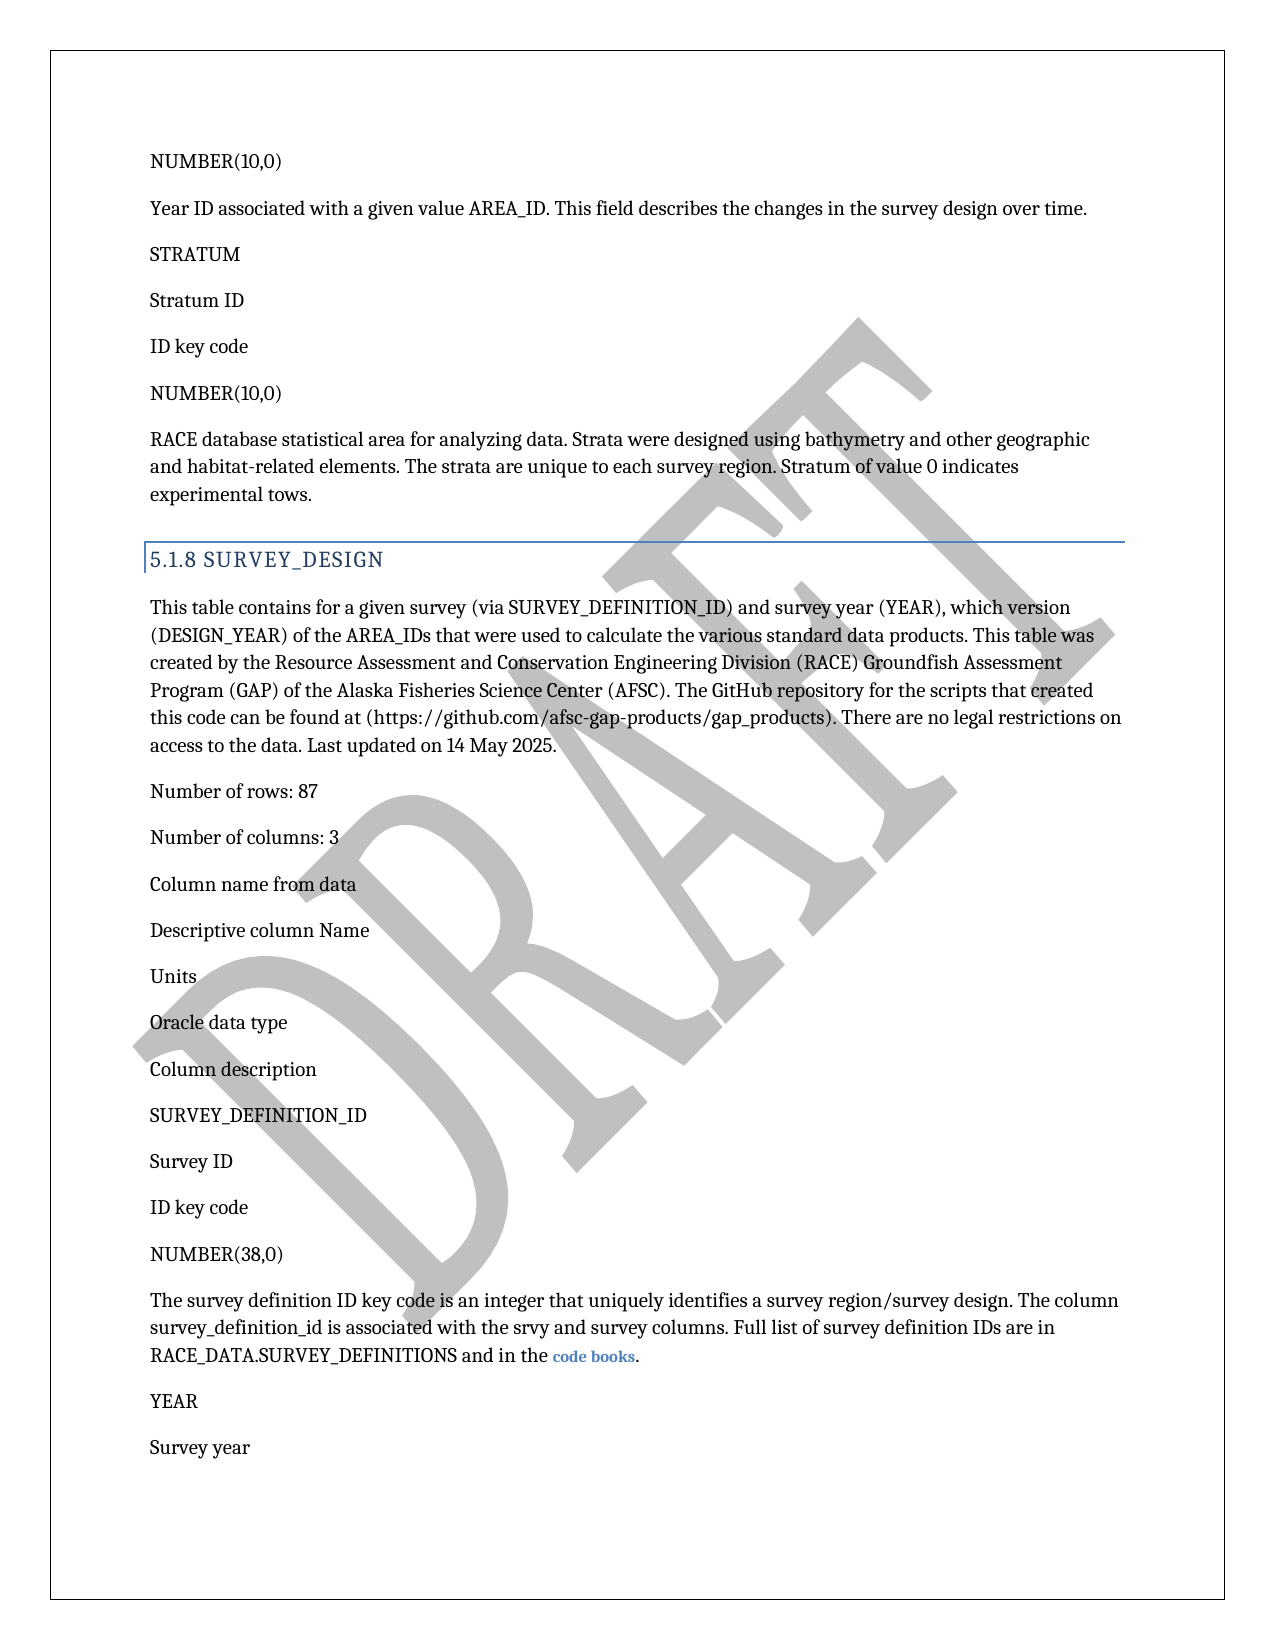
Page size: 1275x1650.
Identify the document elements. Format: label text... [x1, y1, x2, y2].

text Descriptive column Name [150, 918, 1125, 942]
text Survey year [150, 1436, 1125, 1460]
text RACE database statistical area for analyzing data. Strata were designed using bathymetry and other geographic and habitat-related elements. The strata are unique to each survey region. Stratum of value 0 indicates experimental tows. [150, 427, 1125, 506]
text NUMBER(10,0) [150, 150, 1125, 174]
text Number of columns: 3 [150, 826, 1125, 850]
text STRATUM [150, 242, 1125, 266]
text Column description [150, 1057, 1125, 1081]
text ID key code [150, 1196, 1125, 1220]
text ID key code [150, 335, 1125, 359]
text This table contains for a given survey (via SURVEY_DEFINITION_ID) and survey year (YEAR), which version (DESIGN_YEAR) of the AREA_IDs that were used to calculate the various standard data products. This table was created by the Resource Assessment and Conservation Engineering Division (RACE) Groundfish Assessment Program (GAP) of the Alaska Fisheries Science Center (AFSC). The GitHub repository for the scripts that created this code can be found at (https://github.com/afsc-gap-products/gap_products). There are no legal restrictions on access to the data. Last updated on 14 May 2025. [150, 596, 1125, 757]
text Number of rows: 87 [150, 780, 1125, 804]
text NUMBER(38,0) [150, 1242, 1125, 1266]
text The survey definition ID key code is an integer that uniquely identifies a survey region/survey design. The column survey_definition_id is associated with the srvy and survey columns. Full list of survey definition IDs are in RACE_DATA.SURVEY_DEFINITIONS and in the code books. [150, 1288, 1125, 1367]
text Oracle data type [150, 1011, 1125, 1035]
subtitle 5.1.8 SURVEY_DESIGN [146, 543, 1125, 573]
text Survey ID [150, 1150, 1125, 1174]
text SURVEY_DEFINITION_ID [150, 1103, 1125, 1127]
text YEAR [150, 1390, 1125, 1414]
text NUMBER(10,0) [150, 381, 1125, 405]
text Units [150, 965, 1125, 989]
text Year ID associated with a given value AREA_ID. This field describes the changes in the survey design over time. [150, 196, 1125, 220]
text Stratum ID [150, 289, 1125, 313]
text Column name from data [150, 872, 1125, 896]
